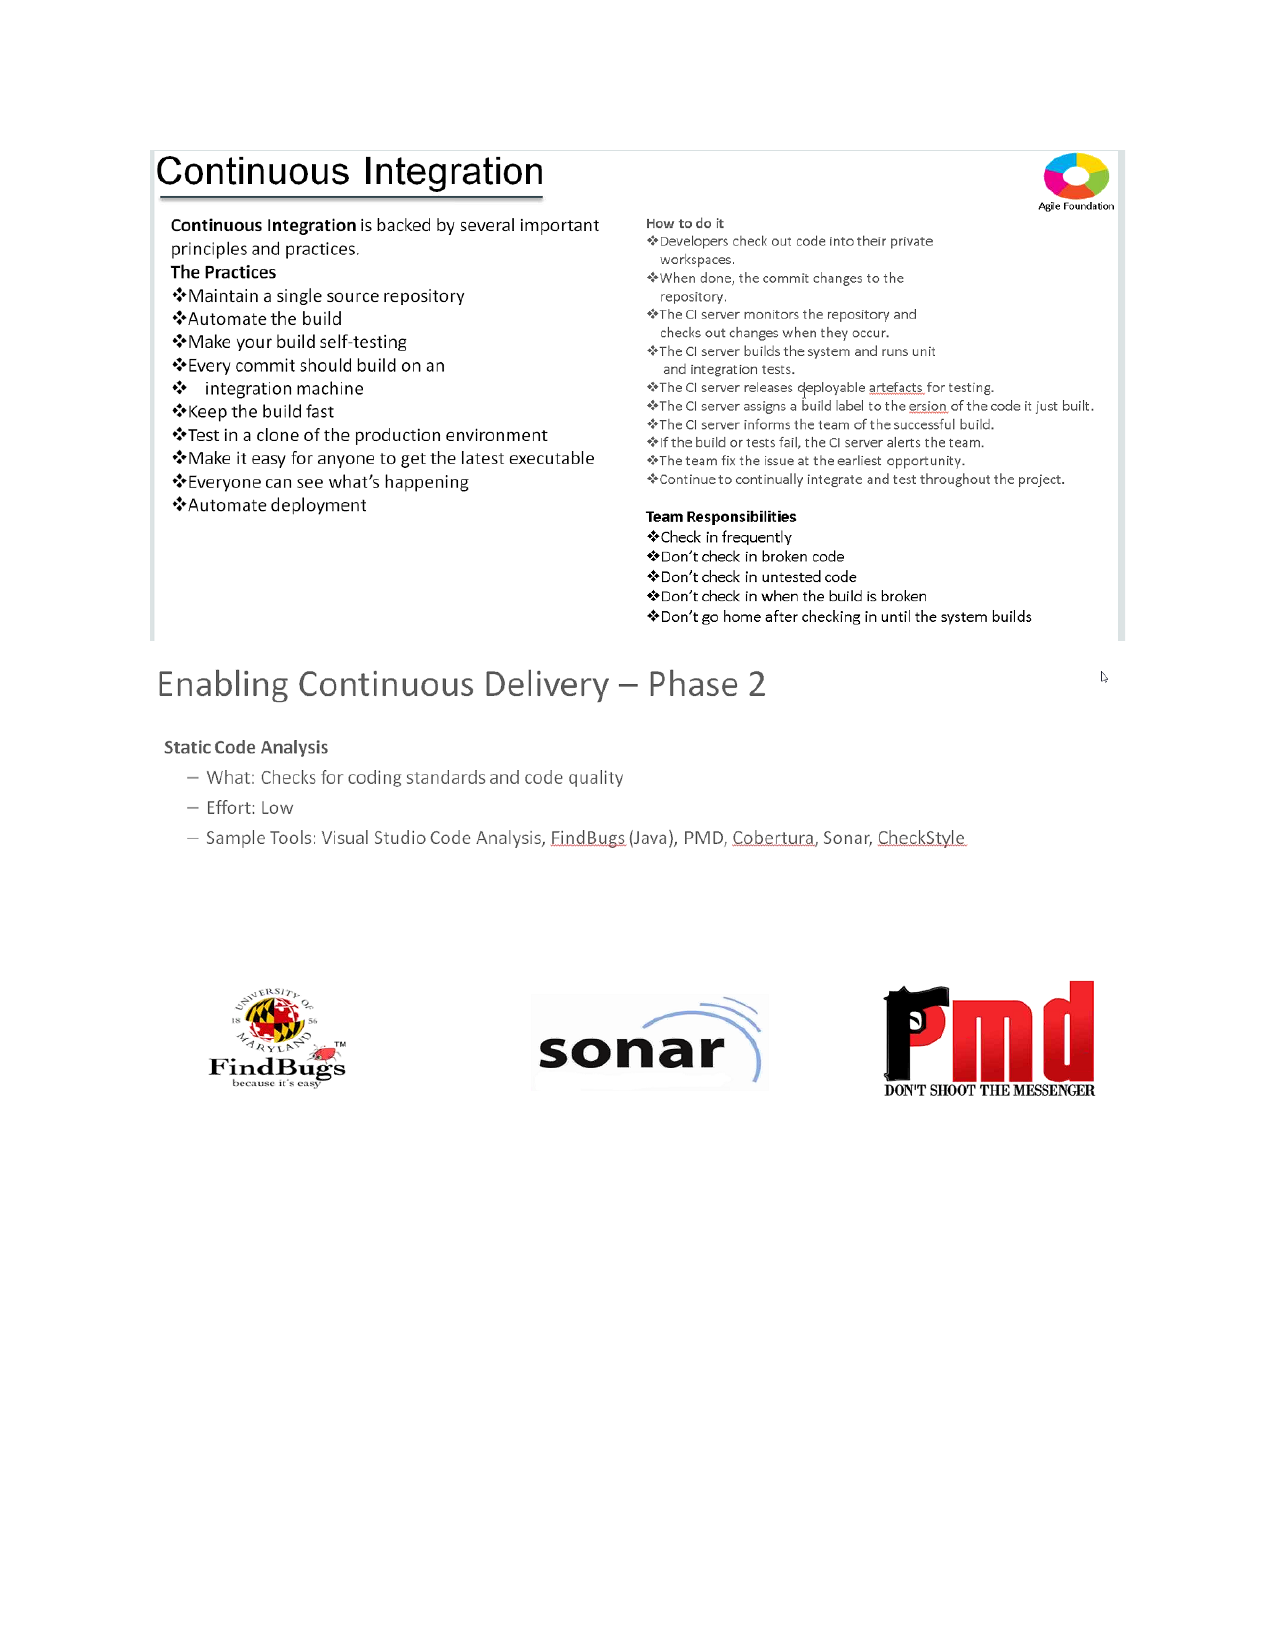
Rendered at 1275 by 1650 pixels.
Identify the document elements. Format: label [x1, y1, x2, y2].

picture [150, 660, 1125, 1112]
picture [150, 150, 1125, 641]
